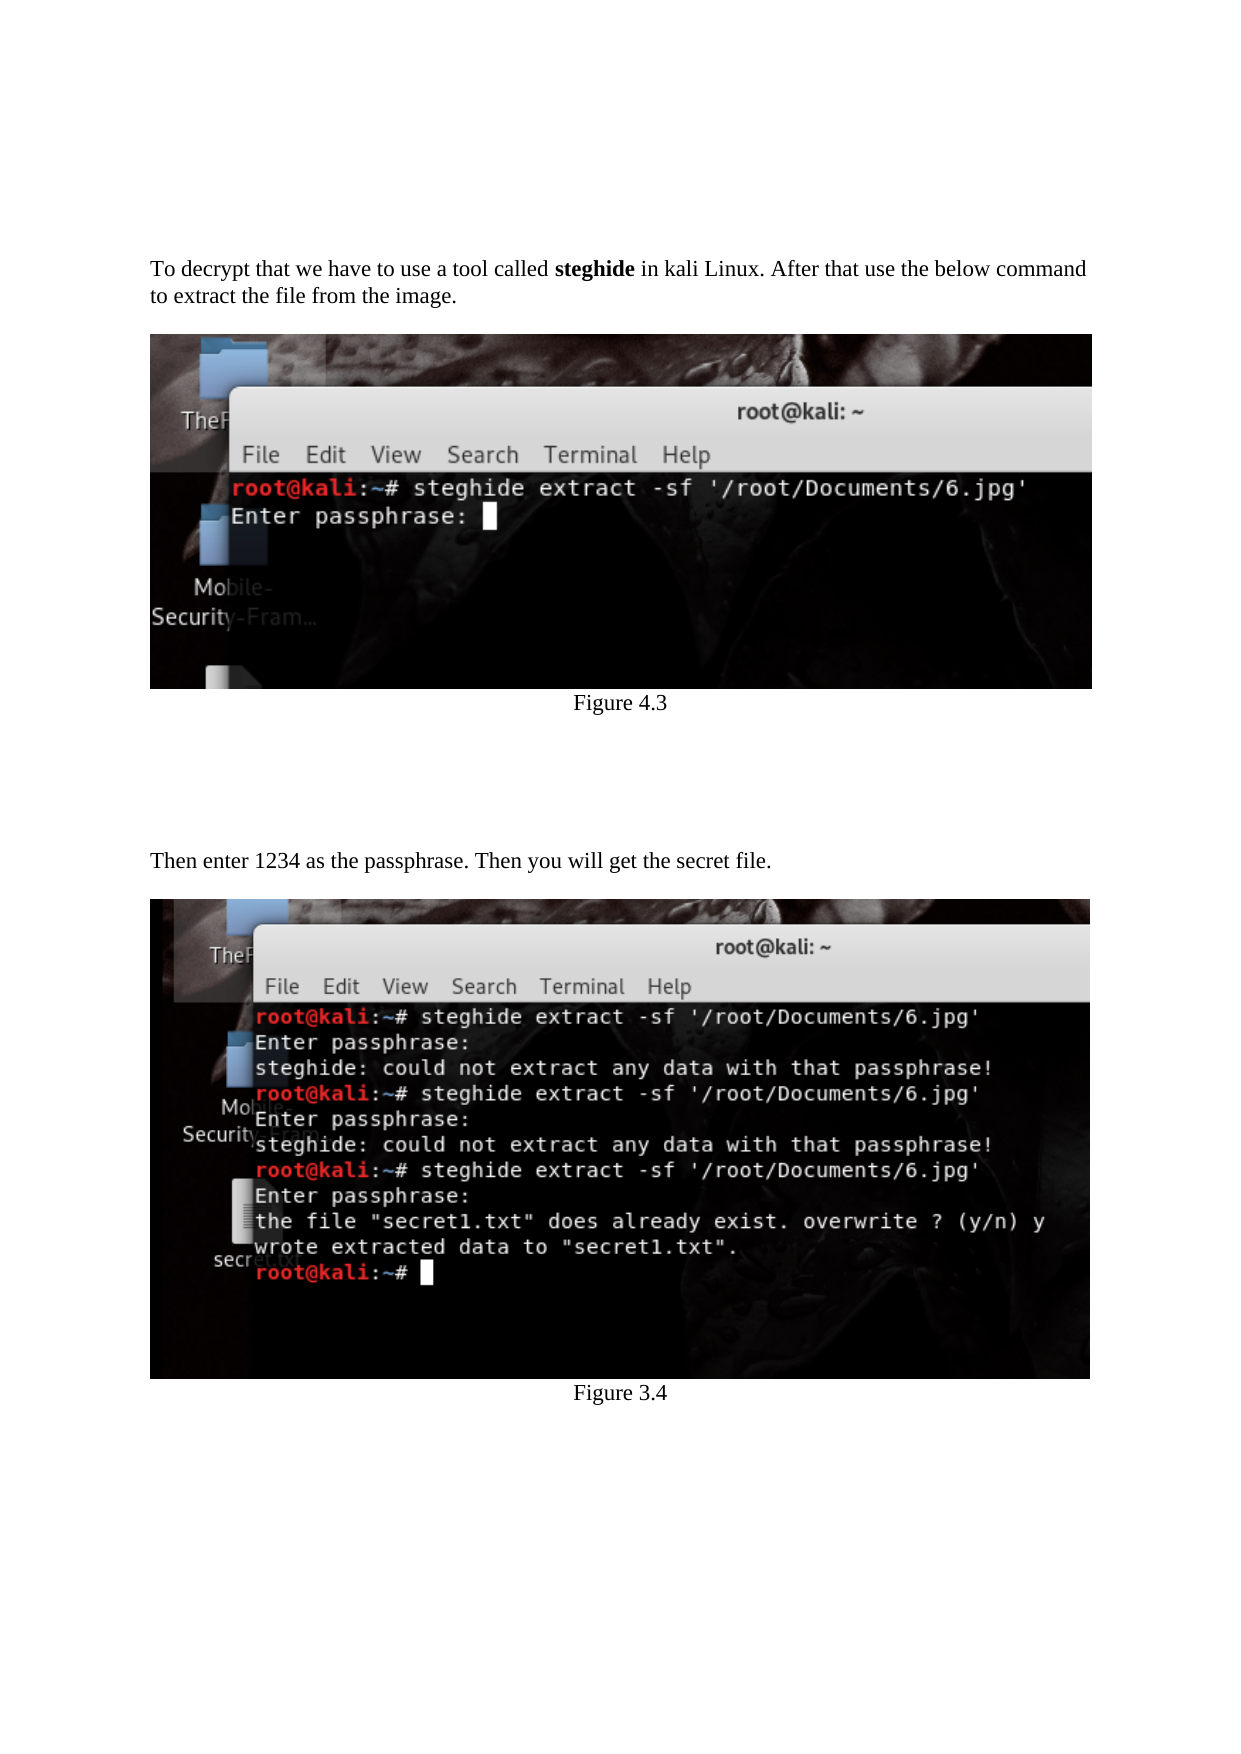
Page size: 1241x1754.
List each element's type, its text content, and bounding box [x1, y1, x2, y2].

text Figure 3.4 [150, 1379, 1090, 1405]
picture [150, 899, 1090, 1379]
picture [150, 334, 1092, 689]
text Figure 4.3 [150, 689, 1090, 715]
text To decrypt that we have to use a tool called steghide in kali Linux. After that use the below command to extract the file from the image. [150, 255, 1090, 308]
text Then enter 1234 as the passphrase. Then you will get the secret file. [150, 847, 1090, 873]
